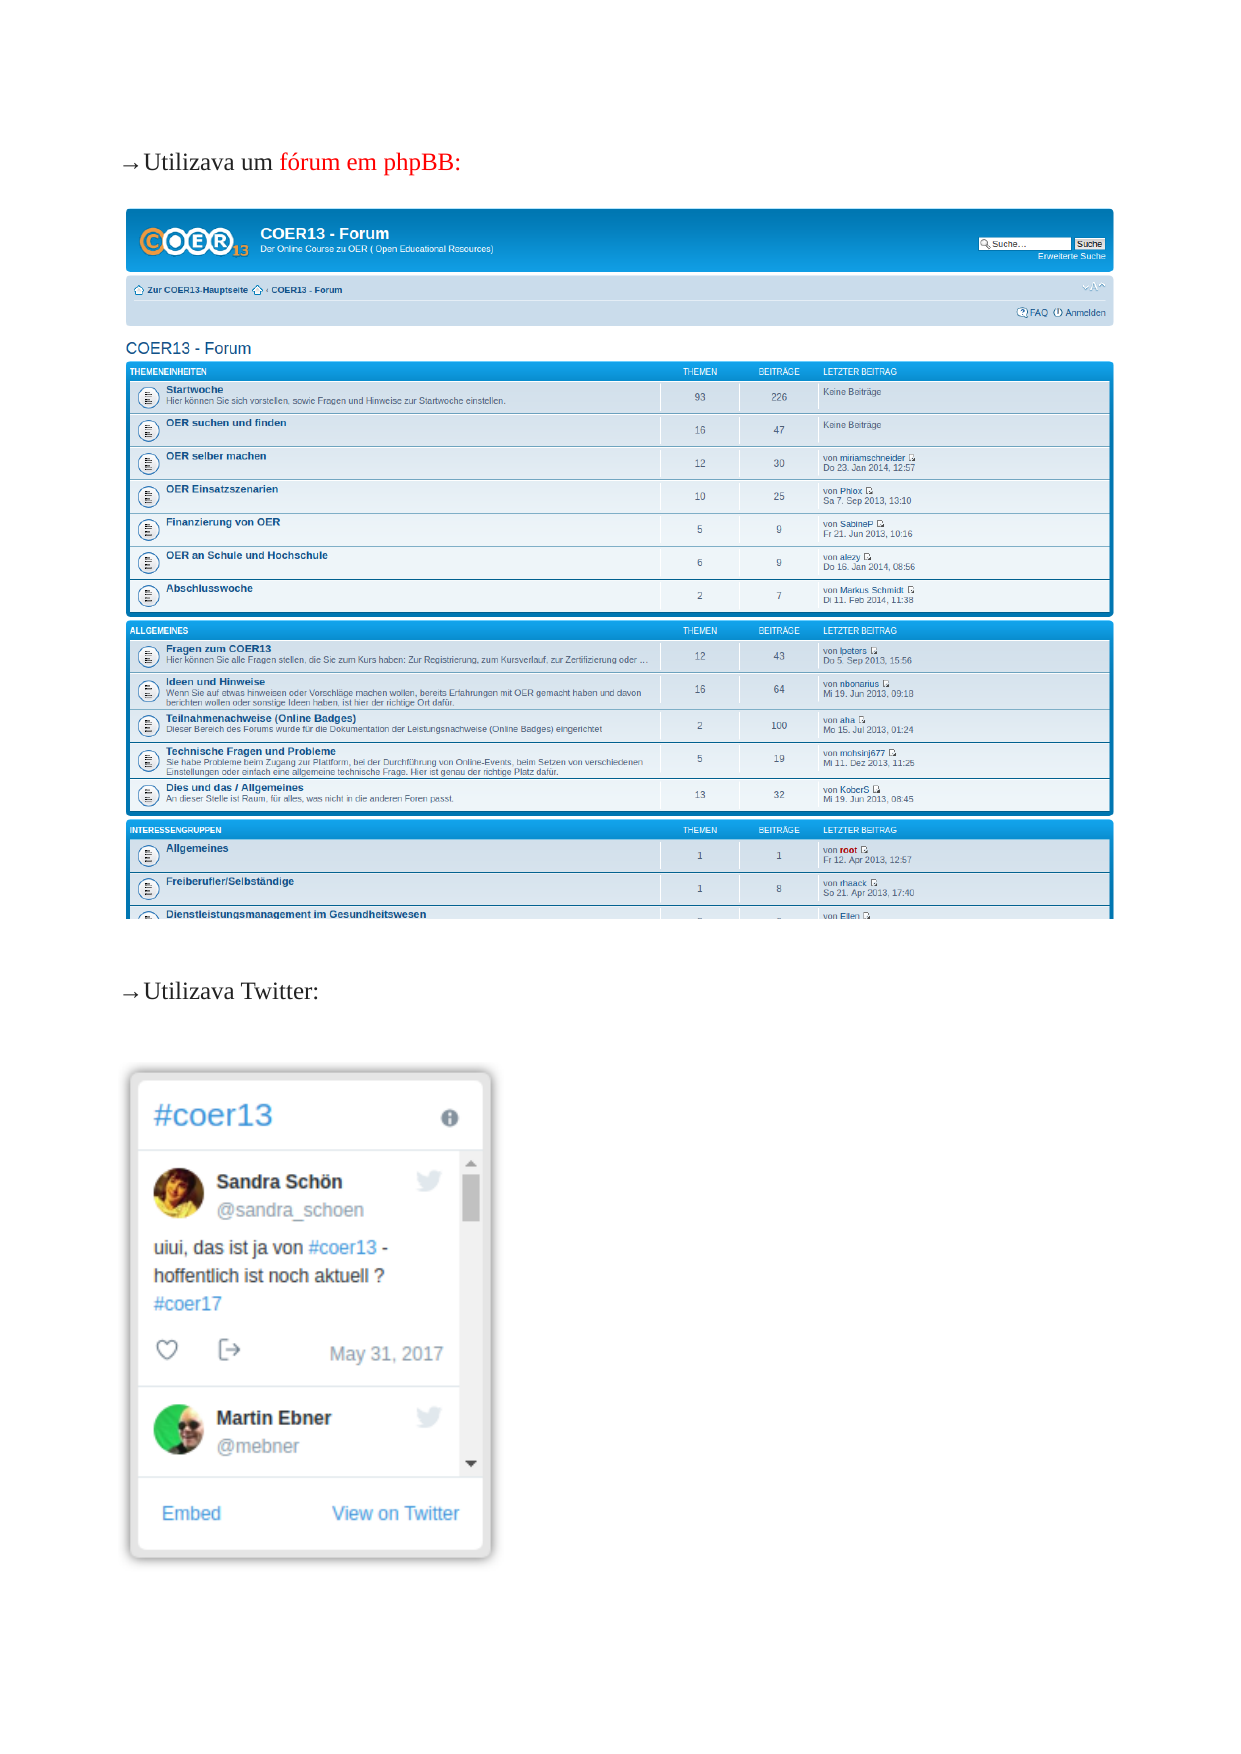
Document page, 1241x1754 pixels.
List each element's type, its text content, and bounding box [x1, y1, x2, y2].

picture [118, 1062, 504, 1572]
text →Utilizava Twitter: [118, 976, 1122, 1005]
picture [144, 828, 163, 832]
picture [167, 828, 195, 832]
text →Utilizava um fórum em phpBB: [118, 147, 1122, 176]
picture [118, 204, 1122, 919]
picture [131, 907, 1109, 919]
picture [131, 840, 1109, 871]
picture [131, 874, 1109, 904]
